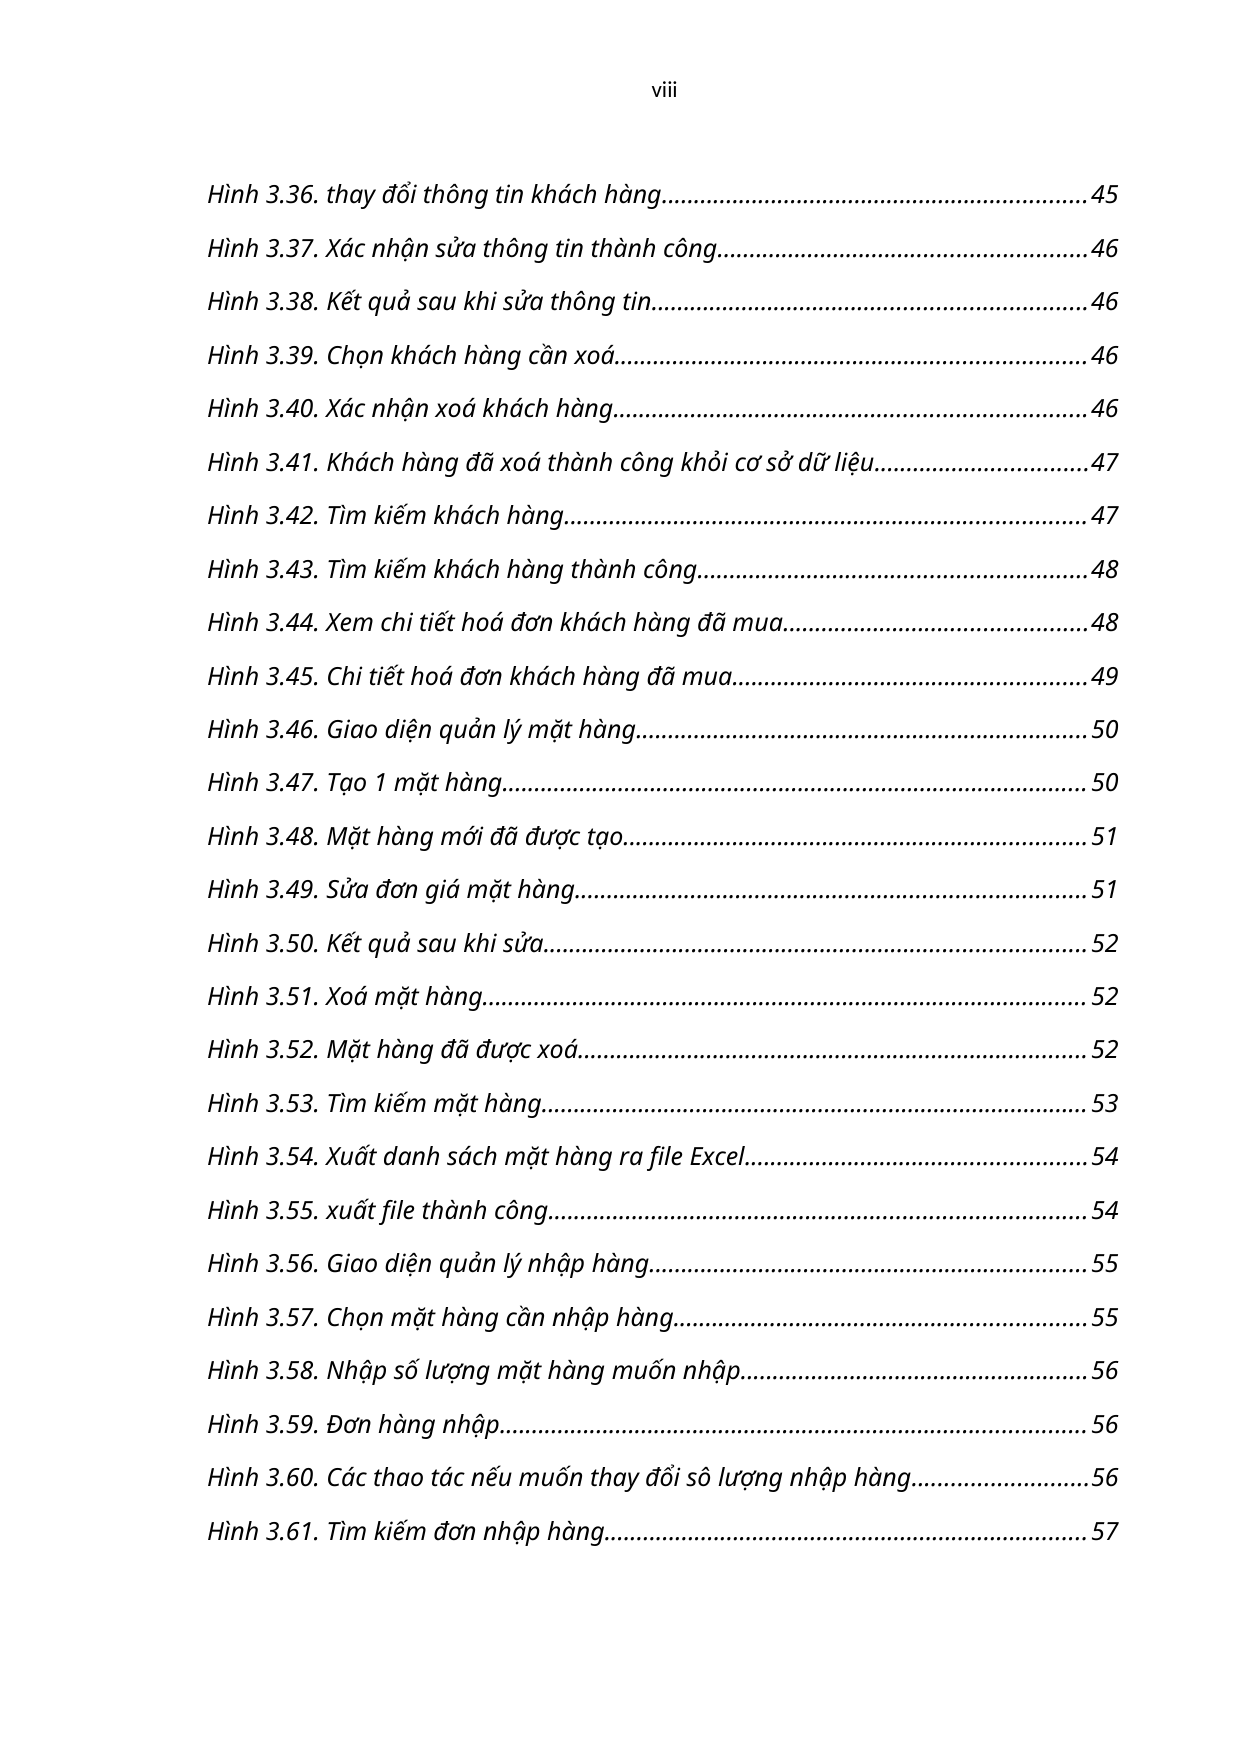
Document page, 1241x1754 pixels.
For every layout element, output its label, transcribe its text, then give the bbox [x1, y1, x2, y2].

text Hình 3.36. thay đổi thông tin khách hàng 45 [207, 177, 1122, 211]
text Hình 3.60. Các thao tác nếu muốn thay đổi sô lượng nhập hàng 56 [207, 1460, 1122, 1494]
text Hình 3.47. Tạo 1 mặt hàng 50 [207, 765, 1122, 799]
text Hình 3.50. Kết quả sau khi sửa 52 [207, 925, 1122, 959]
text Hình 3.41. Khách hàng đã xoá thành công khỏi cơ sở dữ liệu 47 [207, 444, 1122, 478]
text Hình 3.49. Sửa đơn giá mặt hàng 51 [207, 872, 1122, 906]
text Hình 3.40. Xác nhận xoá khách hàng 46 [207, 391, 1122, 425]
text Hình 3.55. xuất file thành công 54 [207, 1192, 1122, 1227]
text Hình 3.54. Xuất danh sách mặt hàng ra file Excel 54 [207, 1139, 1122, 1173]
text Hình 3.39. Chọn khách hàng cần xoá 46 [207, 337, 1122, 372]
text Hình 3.53. Tìm kiếm mặt hàng 53 [207, 1086, 1122, 1120]
text Hình 3.59. Đơn hàng nhập 56 [207, 1406, 1122, 1440]
text Hình 3.45. Chi tiết hoá đơn khách hàng đã mua 49 [207, 658, 1122, 692]
text Hình 3.42. Tìm kiếm khách hàng 47 [207, 498, 1122, 532]
text Hình 3.52. Mặt hàng đã được xoá 52 [207, 1032, 1122, 1066]
text Hình 3.56. Giao diện quản lý nhập hàng 55 [207, 1246, 1122, 1280]
text Hình 3.58. Nhập số lượng mặt hàng muốn nhập 56 [207, 1353, 1122, 1387]
text Hình 3.43. Tìm kiếm khách hàng thành công 48 [207, 551, 1122, 585]
text Hình 3.57. Chọn mặt hàng cần nhập hàng 55 [207, 1299, 1122, 1333]
text Hình 3.38. Kết quả sau khi sửa thông tin 46 [207, 284, 1122, 318]
text Hình 3.37. Xác nhận sửa thông tin thành công 46 [207, 231, 1122, 265]
text Hình 3.48. Mặt hàng mới đã được tạo 51 [207, 818, 1122, 852]
text Hình 3.46. Giao diện quản lý mặt hàng 50 [207, 712, 1122, 746]
text Hình 3.51. Xoá mặt hàng 52 [207, 979, 1122, 1013]
text Hình 3.44. Xem chi tiết hoá đơn khách hàng đã mua 48 [207, 605, 1122, 639]
text Hình 3.61. Tìm kiếm đơn nhập hàng 57 [207, 1513, 1122, 1547]
